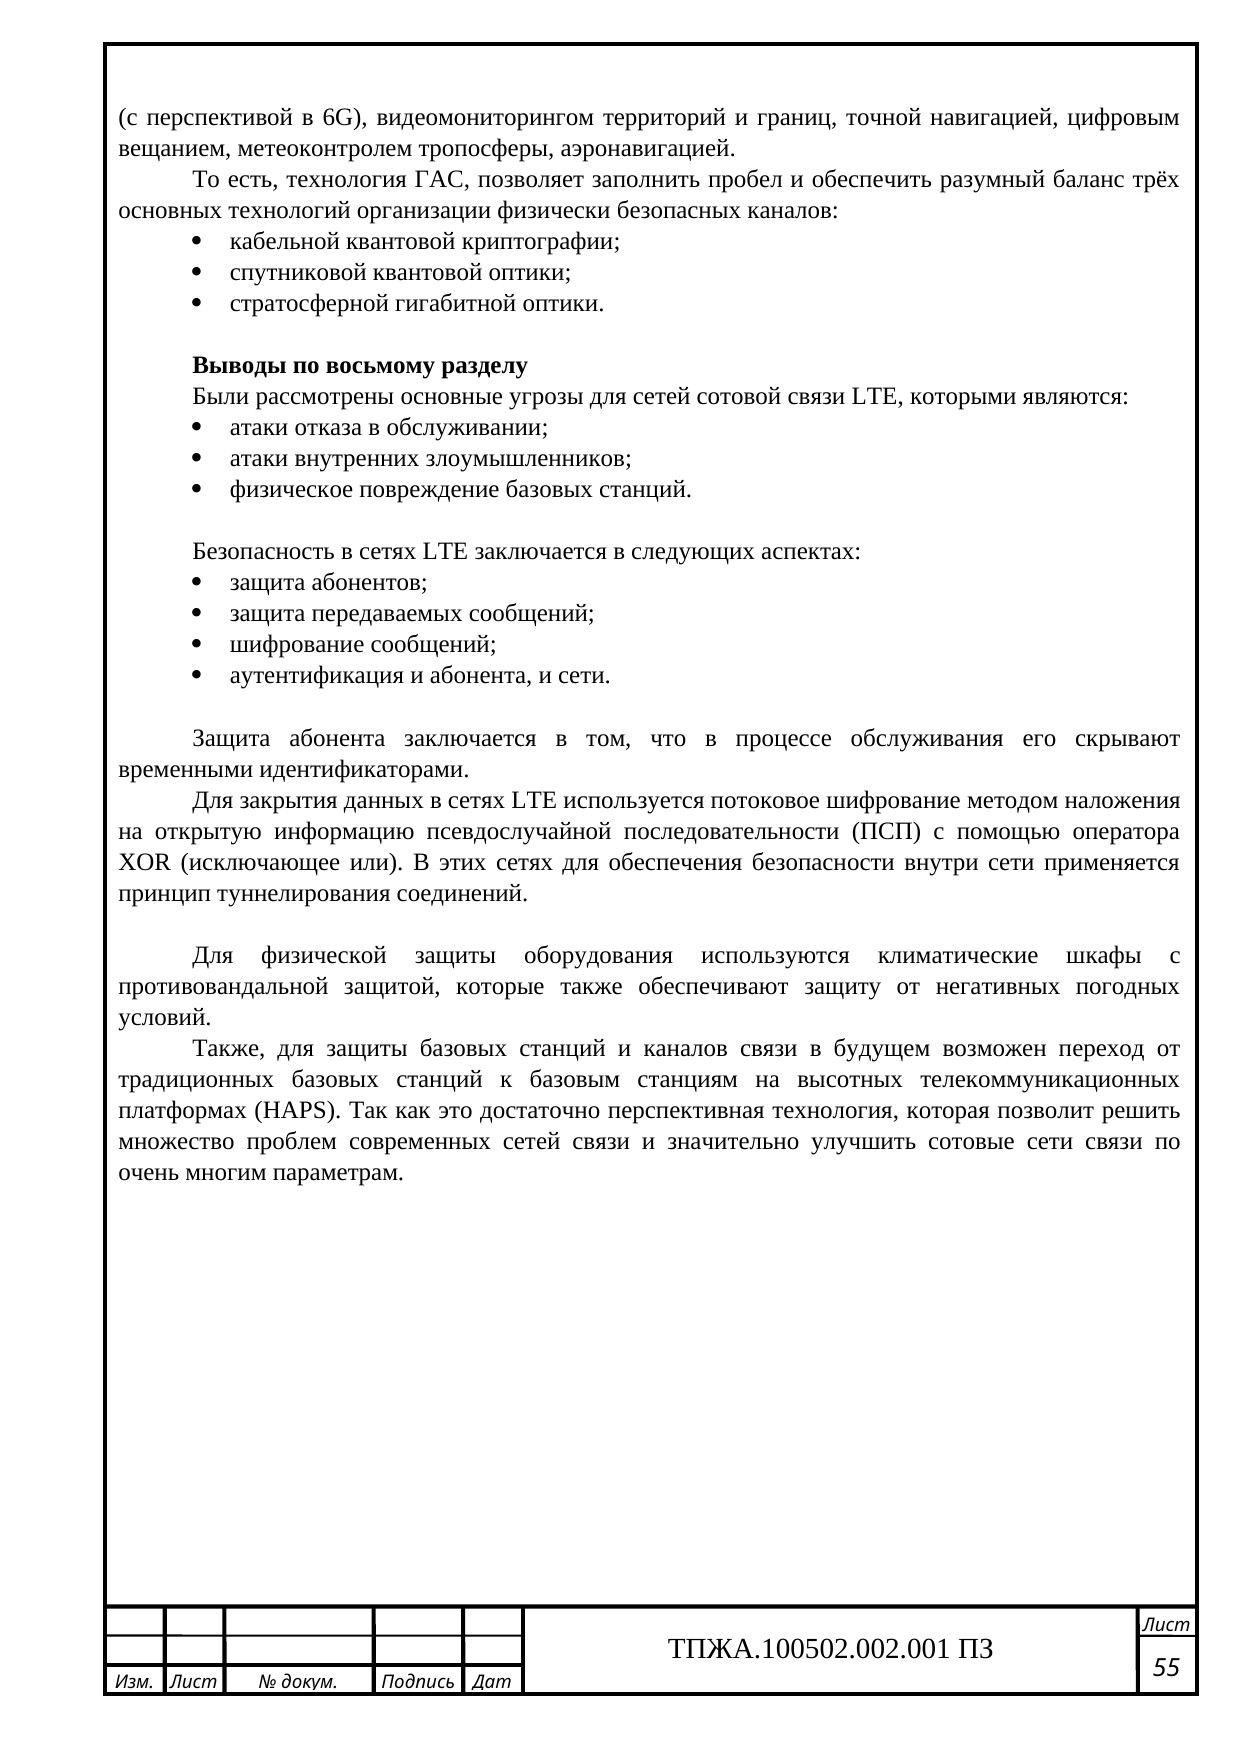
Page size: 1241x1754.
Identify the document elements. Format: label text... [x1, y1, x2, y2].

list шифрование сообщений; [192, 629, 1181, 658]
text Безопасность в сетях LTE заключается в следующих аспектах: [118, 536, 1181, 565]
text Защита абонента заключается в том, что в процессе обслуживания его скрывают временными идентификаторами. [118, 723, 1181, 782]
text Для физической защиты оборудования используются климатические шкафы с противовандальной защитой, которые также обеспечивают защиту от негативных погодных условий. [118, 940, 1181, 1031]
list аутентификация и абонента, и сети. [192, 661, 1181, 689]
text Для закрытия данных в сетях LTE используется потоковое шифрование методом наложения на открытую информацию псевдослучайной последовательности (ПСП) с помощью оператора XOR (исключающее или). В этих сетях для обеспечения безопасности внутри сети применяется принцип туннелирования соединений. [118, 785, 1181, 907]
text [118, 102, 1181, 162]
list защита абонентов; [192, 567, 1181, 596]
list атаки отказа в обслуживании; [192, 412, 1181, 441]
list атаки внутренних злоумышленников; [192, 443, 1181, 472]
text Были рассмотрены основные угрозы для сетей сотовой связи LTE, которыми являются: [118, 381, 1181, 410]
list кабельной квантовой криптографии; [192, 226, 1181, 255]
list защита передаваемых сообщений; [192, 598, 1181, 627]
list физическое повреждение базовых станций. [192, 474, 1181, 503]
text То есть, технология ГАС, позволяет заполнить пробел и обеспечить разумный баланс трёх основных технологий организации физически безопасных каналов: [118, 164, 1181, 224]
list спутниковой квантовой оптики; [192, 257, 1181, 286]
text Также, для защиты базовых станций и каналов связи в будущем возможен переход от традиционных базовых станций к базовым станциям на высотных телекоммуникационных платформах (HAPS). Так как это достаточно перспективная технология, которая позволит решить множество проблем современных сетей связи и значительно улучшить сотовые сети связи по очень многим параметрам. [118, 1033, 1181, 1186]
text Выводы по восьмому разделу [118, 350, 1181, 379]
list стратосферной гигабитной оптики. [192, 288, 1181, 317]
